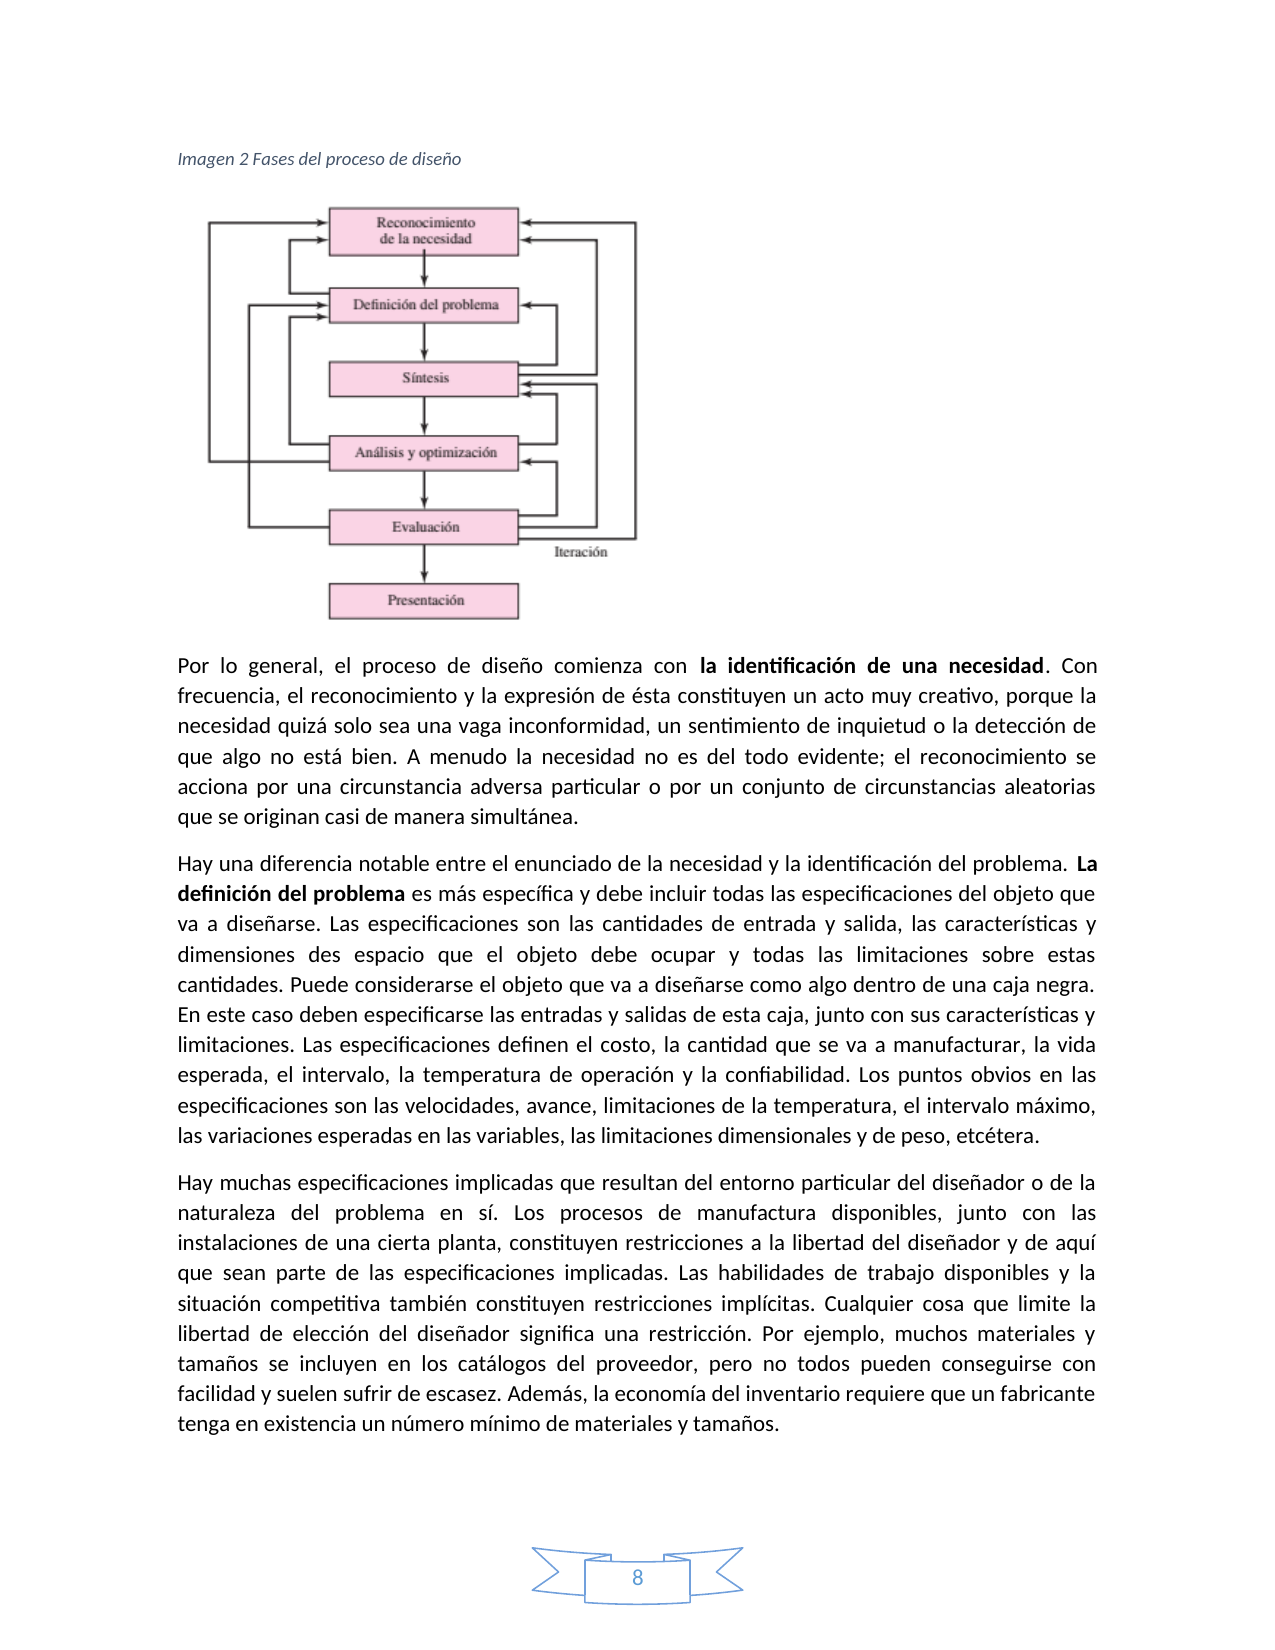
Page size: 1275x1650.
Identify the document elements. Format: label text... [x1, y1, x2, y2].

text Hay una diferencia notable entre el enunciado de la necesidad y la identificación del problema. La definición del problema es más específica y debe incluir todas las especificaciones del objeto que va a diseñarse. Las especificaciones son las cantidades de entrada y salida, las características y dimensiones des espacio que el objeto debe ocupar y todas las limitaciones sobre estas cantidades. Puede considerarse el objeto que va a diseñarse como algo dentro de una caja negra. En este caso deben especificarse las entradas y salidas de esta caja, junto con sus características y limitaciones. Las especificaciones definen el costo, la cantidad que se va a manufacturar, la vida esperada, el intervalo, la temperatura de operación y la confiabilidad. Los puntos obvios en las especificaciones son las velocidades, avance, limitaciones de la temperatura, el intervalo máximo, las variaciones esperadas en las variables, las limitaciones dimensionales y de peso, etcétera. [177, 849, 1098, 1149]
picture [177, 191, 690, 633]
text Por lo general, el proceso de diseño comienza con la identificación de una necesidad. Con frecuencia, el reconocimiento y la expresión de ésta constituyen un acto muy creativo, porque la necesidad quizá solo sea una vaga inconformidad, un sentimiento de inquietud o la detección de que algo no está bien. A menudo la necesidad no es del todo evidente; el reconocimiento se acciona por una circunstancia adversa particular o por un conjunto de circunstancias aleatorias que se originan casi de manera simultánea. [177, 651, 1098, 830]
text Imagen 2 Fases del proceso de diseño [177, 148, 1098, 171]
text Hay muchas especificaciones implicadas que resultan del entorno particular del diseñador o de la naturaleza del problema en sí. Los procesos de manufactura disponibles, junto con las instalaciones de una cierta planta, constituyen restricciones a la libertad del diseñador y de aquí que sean parte de las especificaciones implicadas. Las habilidades de trabajo disponibles y la situación competitiva también constituyen restricciones implícitas. Cualquier cosa que limite la libertad de elección del diseñador significa una restricción. Por ejemplo, muchos materiales y tamaños se incluyen en los catálogos del proveedor, pero no todos pueden conseguirse con facilidad y suelen sufrir de escasez. Además, la economía del inventario requiere que un fabricante tenga en existencia un número mínimo de materiales y tamaños. [177, 1168, 1098, 1437]
